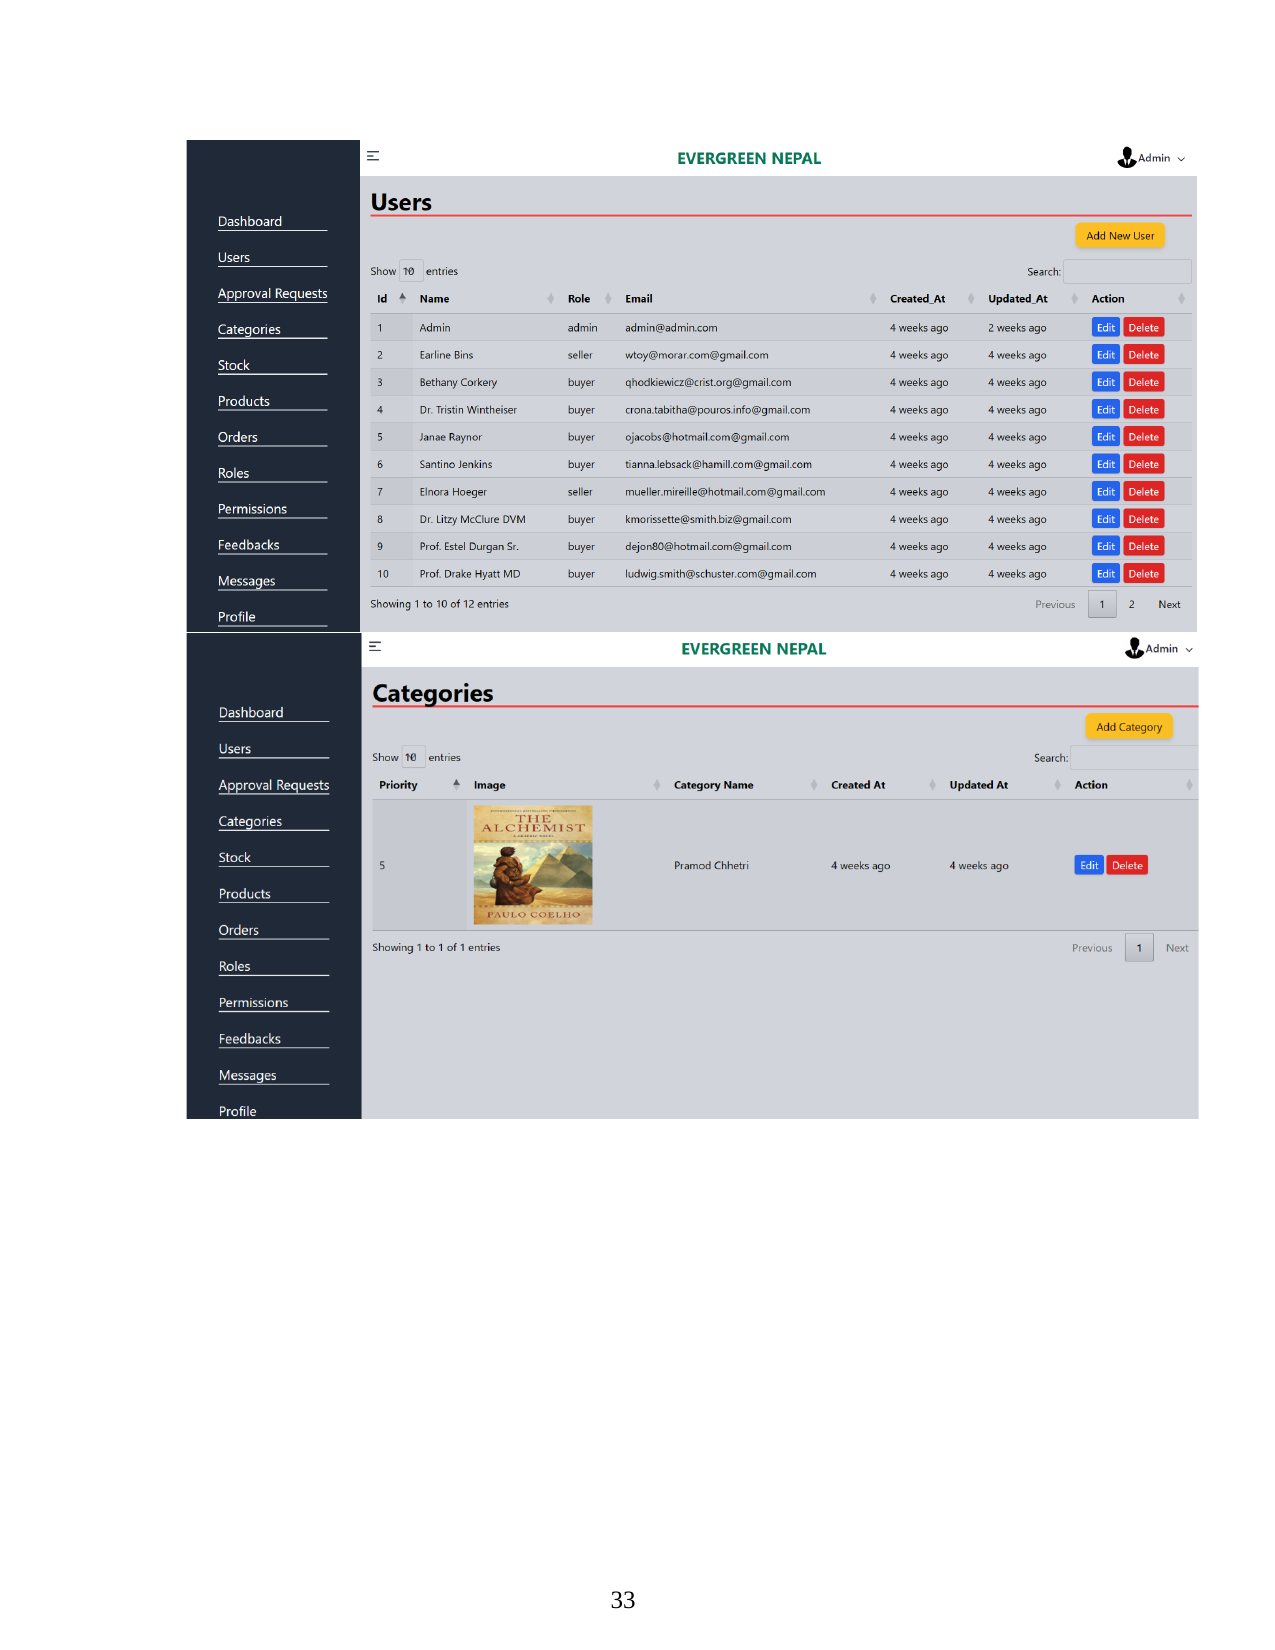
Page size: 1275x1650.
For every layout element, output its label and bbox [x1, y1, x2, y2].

picture [186, 633, 1199, 1119]
picture [186, 140, 1197, 632]
